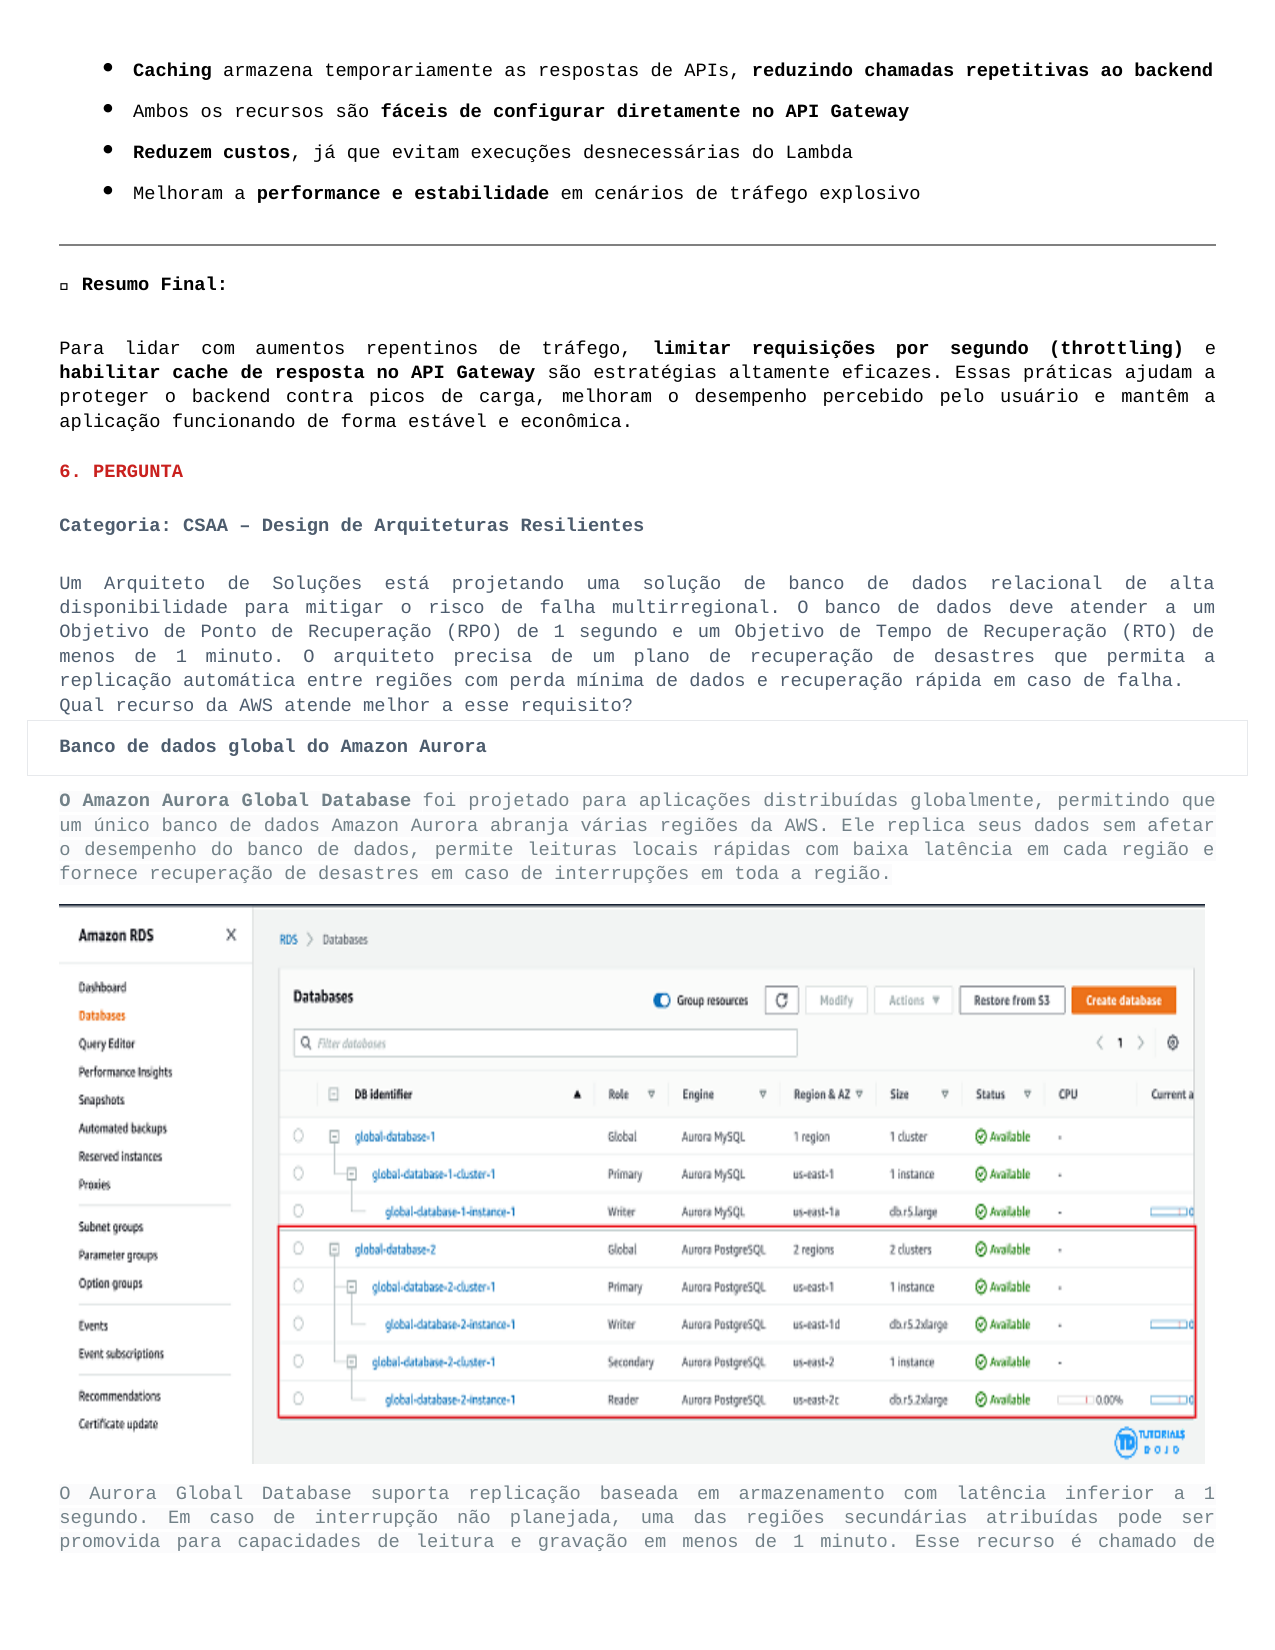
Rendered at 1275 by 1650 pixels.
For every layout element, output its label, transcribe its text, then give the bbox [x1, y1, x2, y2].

list Caching armazena temporariamente as respostas de APIs, reduzindo chamadas repetitivas ao backend [103, 59, 1216, 82]
list Banco de dados global do Amazon Aurora [28, 721, 1247, 775]
subtitle 6. Pergunta [59, 451, 1216, 483]
picture [59, 904, 1205, 1464]
list Categoria: CSAA – Design de Arquiteturas Resilientes [59, 516, 1216, 537]
list Qual recurso da AWS atende melhor a esse requisito? [59, 695, 1216, 717]
list Reduzem custos, já que evitam execuções desnecessárias do Lambda [103, 141, 1216, 164]
list O Amazon Aurora Global Database foi projetado para aplicações distribuídas globalmente, permitindo que um único banco de dados Amazon Aurora abranja várias regiões da AWS. Ele replica seus dados sem afetar o desempenho do banco de dados, permite leituras locais rápidas com baixa latência em cada região e fornece recuperação de desastres em caso de interrupções em toda a região. [59, 861, 1216, 885]
list Ambos os recursos são fáceis de configurar diretamente no API Gateway [103, 100, 1216, 123]
text Para lidar com aumentos repentinos de tráfego, limitar requisições por segundo (throttling) e habilitar cache de resposta no API Gateway são estratégias altamente eficazes. Essas práticas ajudam a proteger o backend contra picos de carga, melhoram o desempenho percebido pelo usuário e mantêm a aplicação funcionando de forma estável e econômica. [59, 314, 1216, 433]
text ✅ Resumo Final: [59, 275, 1216, 296]
list Um Arquiteto de Soluções está projetando uma solução de banco de dados relacional de alta disponibilidade para mitigar o risco de falha multirregional. O banco de dados deve atender a um Objetivo de Ponto de Recuperação (RPO) de 1 segundo e um Objetivo de Tempo de Recuperação (RTO) de menos de 1 minuto. O arquiteto precisa de um plano de recuperação de desastres que permita a replicação automática entre regiões com perda mínima de dados e recuperação rápida em caso de falha. [59, 573, 1216, 692]
list Melhoram a performance e estabilidade em cenários de tráfego explosivo [103, 182, 1216, 205]
list O Amazon Aurora Global Database foi projetado para aplicações distribuídas globalmente, permitindo que um único banco de dados Amazon Aurora abranja várias regiões da AWS. Ele replica seus dados sem afetar o desempenho do banco de dados, permite leituras locais rápidas com baixa latência em cada região e fornece recuperação de desastres em caso de interrupções em toda a região. [59, 791, 1216, 815]
